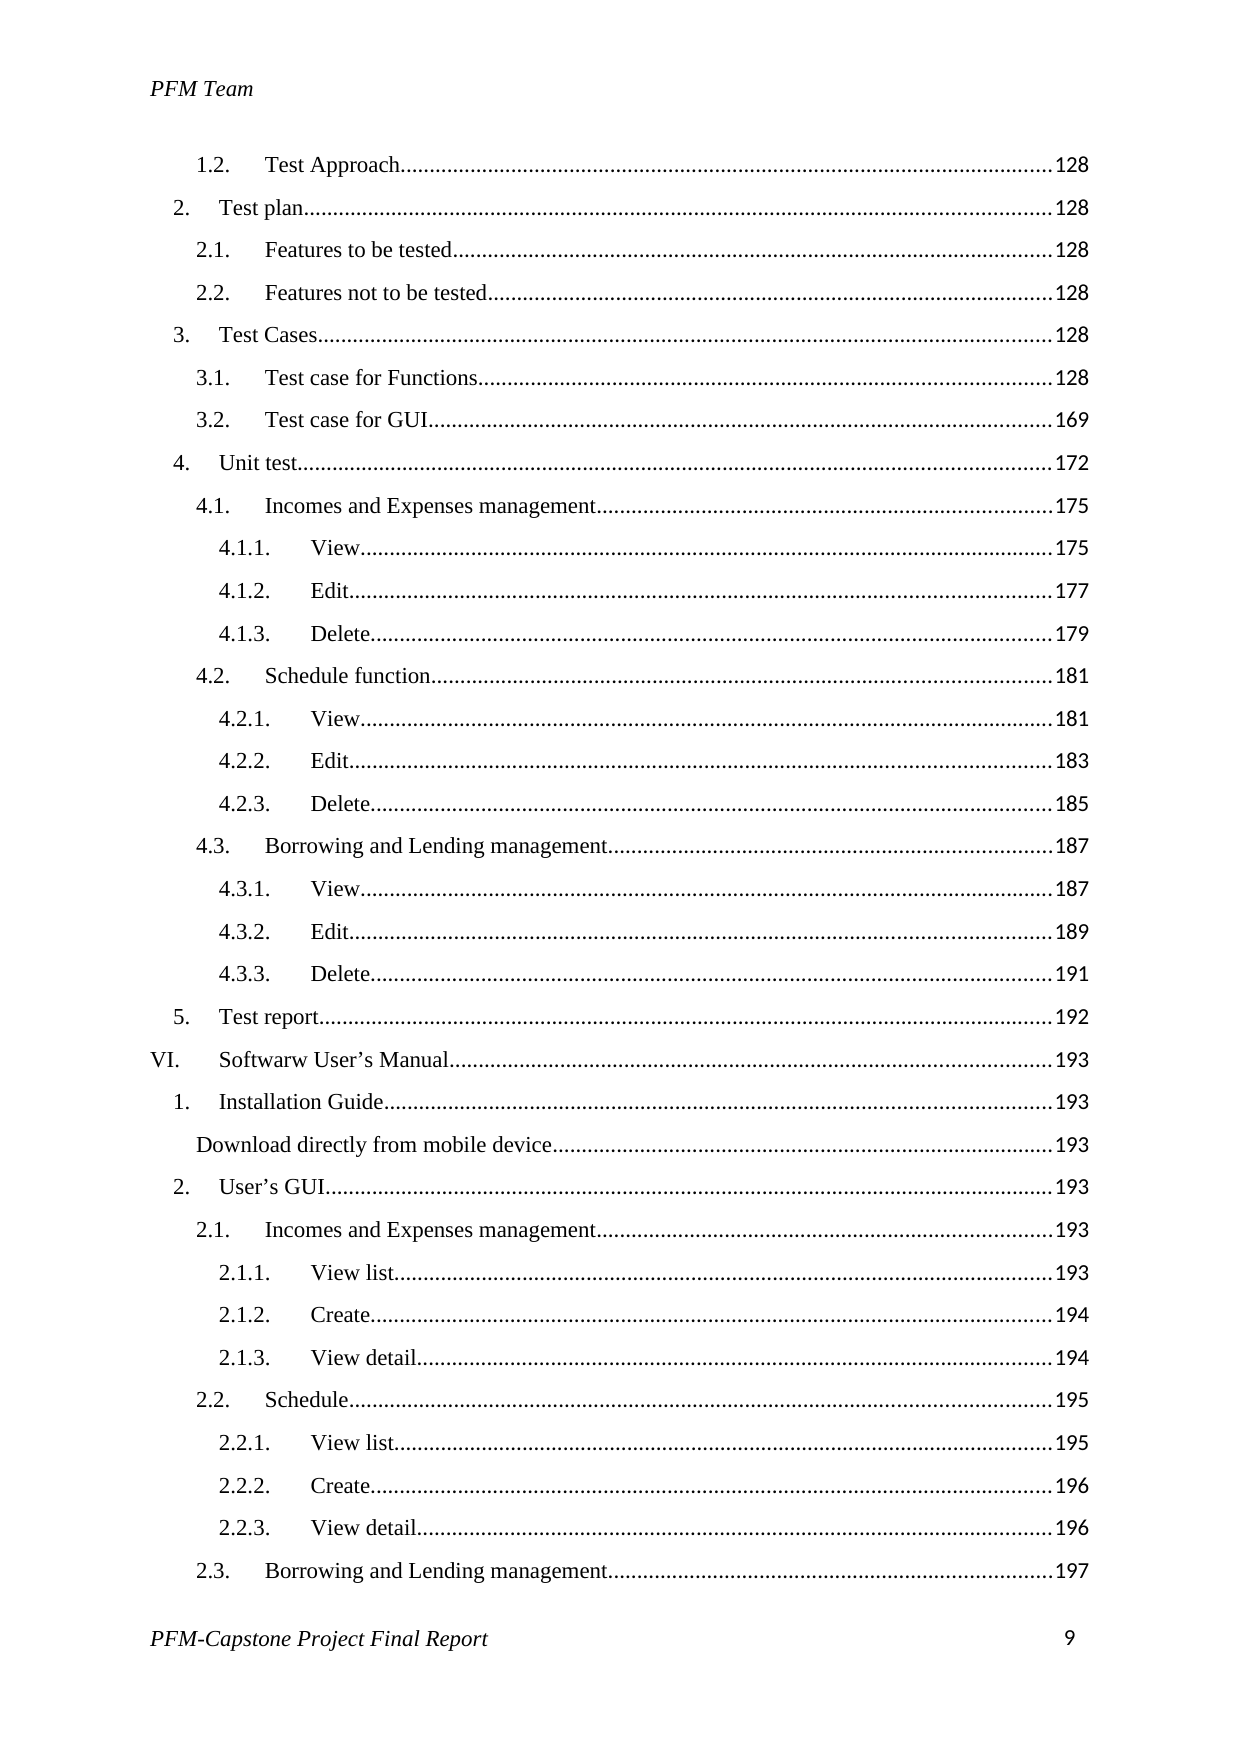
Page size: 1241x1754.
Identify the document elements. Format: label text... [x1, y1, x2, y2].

text 4.3.2. Edit 189 [219, 917, 1090, 945]
text 4.3.1. View 187 [219, 874, 1090, 902]
text 1.2. Test Approach 128 [196, 150, 1090, 178]
text 3. Test Cases 128 [173, 320, 1090, 348]
text Download directly from mobile device 193 [196, 1130, 1090, 1158]
text 2. Test plan 128 [173, 193, 1090, 221]
text 2.1.1. View list 193 [219, 1258, 1090, 1286]
text 4.2.1. View 181 [219, 704, 1090, 732]
text 2.1. Incomes and Expenses management 193 [196, 1215, 1090, 1243]
text 1. Installation Guide 193 [173, 1087, 1090, 1115]
text 2.1.3. View detail 194 [219, 1343, 1090, 1371]
text 2.2.2. Create 196 [219, 1471, 1090, 1499]
text 4.1.1. View 175 [219, 533, 1090, 561]
text 2.3. Borrowing and Lending management 197 [196, 1556, 1090, 1584]
text 2.2.1. View list 195 [219, 1428, 1090, 1456]
text 4.1.2. Edit 177 [219, 576, 1090, 604]
text 4.2.2. Edit 183 [219, 746, 1090, 774]
text 4.2. Schedule function 181 [196, 661, 1090, 689]
text 4.3. Borrowing and Lending management 187 [196, 832, 1090, 860]
text 4.3.3. Delete 191 [219, 959, 1090, 987]
text 3.2. Test case for GUI 169 [196, 406, 1090, 434]
text 4. Unit test 172 [173, 448, 1090, 476]
text 2.2.3. View detail 196 [219, 1513, 1090, 1541]
text 3.1. Test case for Functions 128 [196, 363, 1090, 391]
text 2.2. Features not to be tested 128 [196, 278, 1090, 306]
text 2.2. Schedule 195 [196, 1386, 1090, 1413]
text 4.2.3. Delete 185 [219, 789, 1090, 817]
text 5. Test report 192 [173, 1002, 1090, 1030]
text 4.1.3. Delete 179 [219, 619, 1090, 647]
text 4.1. Incomes and Expenses management 175 [196, 491, 1090, 519]
text VI. Softwarw User’s Manual 193 [150, 1045, 1090, 1073]
text 2.1. Features to be tested 128 [196, 235, 1090, 263]
text 2. User’s GUI 193 [173, 1172, 1090, 1201]
text 2.1.2. Create 194 [219, 1300, 1090, 1328]
